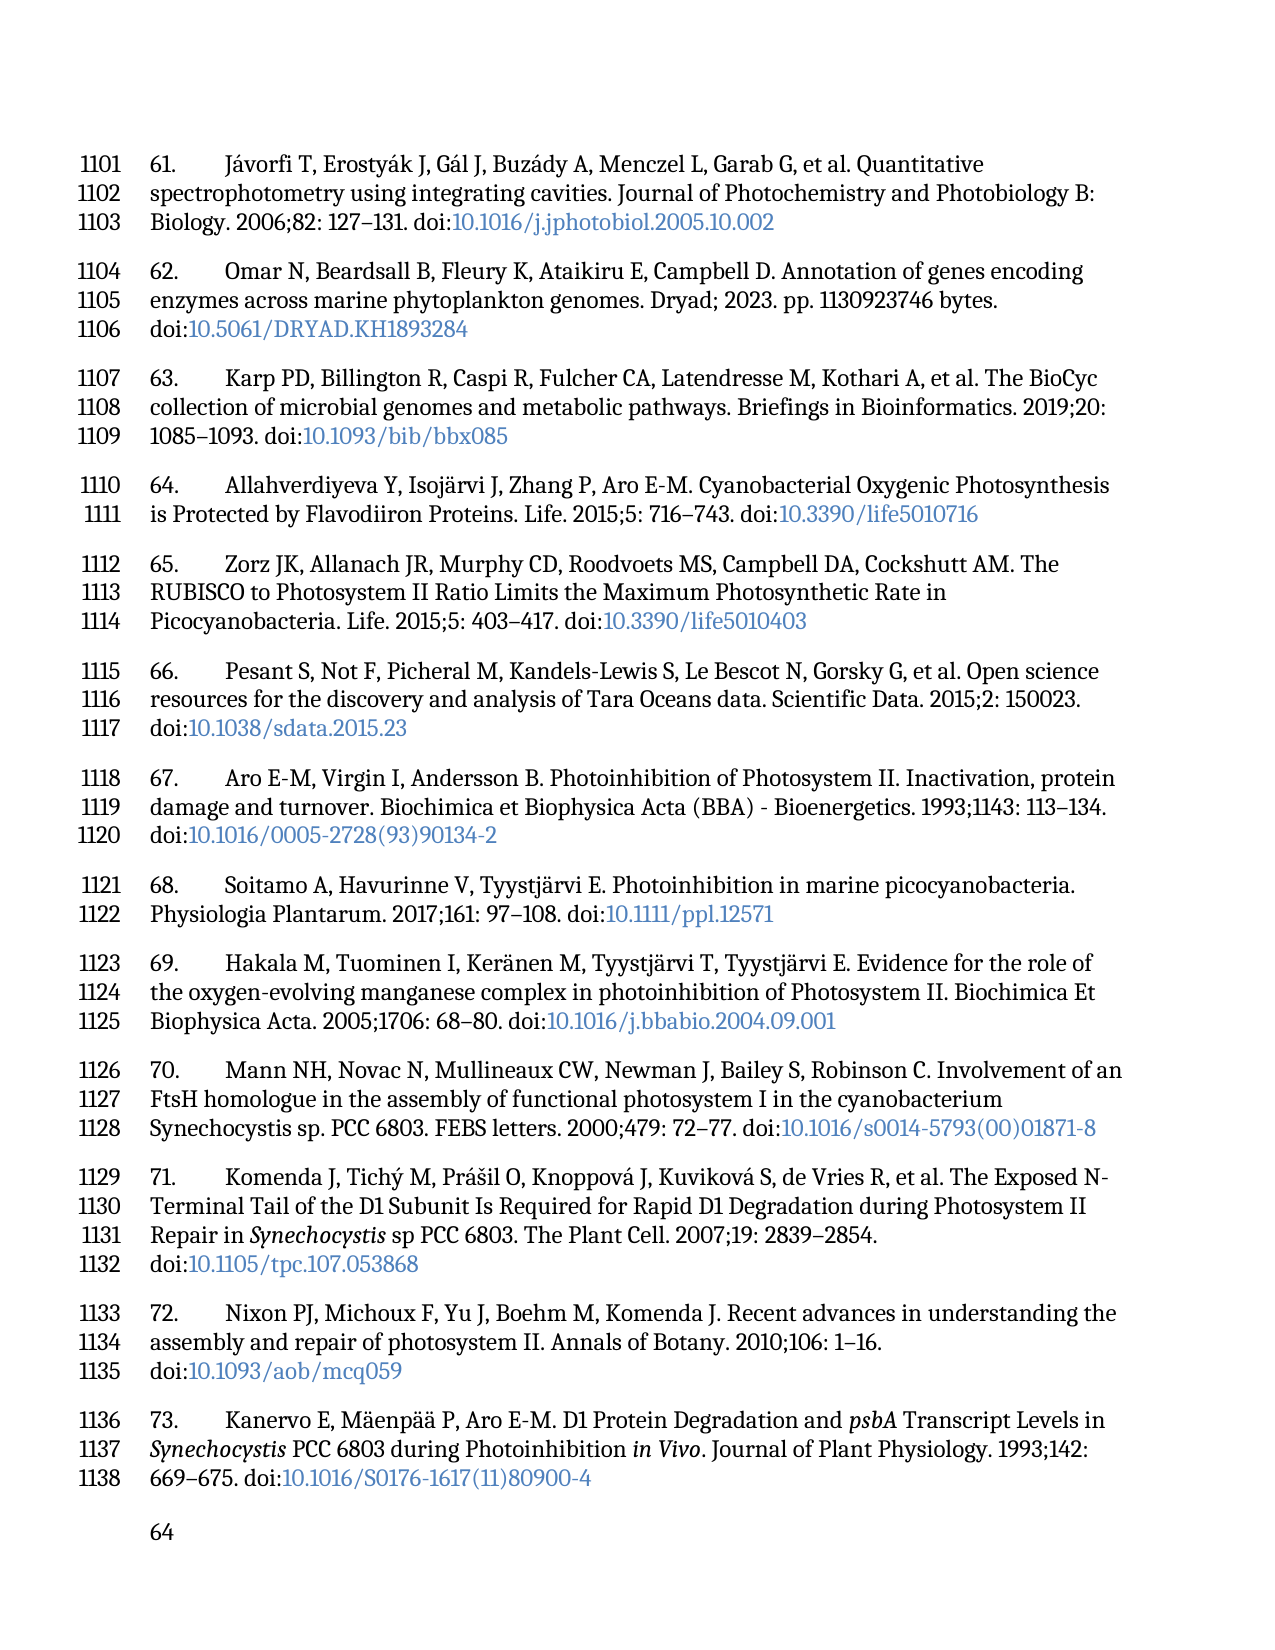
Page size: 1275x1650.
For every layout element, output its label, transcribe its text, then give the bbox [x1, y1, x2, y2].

text 72. Nixon PJ, Michoux F, Yu J, Boehm M, Komenda J. Recent advances in understanding the assembly and repair of photosystem II. Annals of Botany. 2010;106: 1–16. doi:10.1093/aob/mcq059 [150, 1299, 1125, 1385]
text 62. Omar N, Beardsall B, Fleury K, Ataikiru E, Campbell D. Annotation of genes encoding enzymes across marine phytoplankton genomes. Dryad; 2023. pp. 1130923746 bytes. doi:10.5061/DRYAD.KH1893284 [150, 257, 1125, 343]
text 61. Jávorfi T, Erostyák J, Gál J, Buzády A, Menczel L, Garab G, et al. Quantitative spectrophotometry using integrating cavities. Journal of Photochemistry and Photobiology B: Biology. 2006;82: 127–131. doi:10.1016/j.jphotobiol.2005.10.002 [150, 150, 1125, 236]
text 66. Pesant S, Not F, Picheral M, Kandels-Lewis S, Le Bescot N, Gorsky G, et al. Open science resources for the discovery and analysis of Tara Oceans data. Scientific Data. 2015;2: 150023. doi:10.1038/sdata.2015.23 [150, 657, 1125, 743]
text 73. Kanervo E, Mäenpää P, Aro E-M. D1 Protein Degradation and psbA Transcript Levels in Synechocystis PCC 6803 during Photoinhibition in Vivo. Journal of Plant Physiology. 1993;142: 669–675. doi:10.1016/S0176-1617(11)80900-4 [150, 1406, 1125, 1492]
text 70. Mann NH, Novac N, Mullineaux CW, Newman J, Bailey S, Robinson C. Involvement of an FtsH homologue in the assembly of functional photosystem I in the cyanobacterium Synechocystis sp. PCC 6803. FEBS letters. 2000;479: 72–77. doi:10.1016/s0014-5793(00)01871-8 [150, 1056, 1125, 1142]
text 65. Zorz JK, Allanach JR, Murphy CD, Roodvoets MS, Campbell DA, Cockshutt AM. The RUBISCO to Photosystem II Ratio Limits the Maximum Photosynthetic Rate in Picocyanobacteria. Life. 2015;5: 403–417. doi:10.3390/life5010403 [150, 549, 1125, 636]
text 64. Allahverdiyeva Y, Isojärvi J, Zhang P, Aro E-M. Cyanobacterial Oxygenic Photosynthesis is Protected by Flavodiiron Proteins. Life. 2015;5: 716–743. doi:10.3390/life5010716 [150, 471, 1125, 529]
text 69. Hakala M, Tuominen I, Keränen M, Tyystjärvi T, Tyystjärvi E. Evidence for the role of the oxygen-evolving manganese complex in photoinhibition of Photosystem II. Biochimica Et Biophysica Acta. 2005;1706: 68–80. doi:10.1016/j.bbabio.2004.09.001 [150, 949, 1125, 1035]
text 68. Soitamo A, Havurinne V, Tyystjärvi E. Photoinhibition in marine picocyanobacteria. Physiologia Plantarum. 2017;161: 97–108. doi:10.1111/ppl.12571 [150, 871, 1125, 928]
text 71. Komenda J, Tichý M, Prášil O, Knoppová J, Kuviková S, de Vries R, et al. The Exposed N-Terminal Tail of the D1 Subunit Is Required for Rapid D1 Degradation during Photosystem II Repair in Synechocystis sp PCC 6803. The Plant Cell. 2007;19: 2839–2854. doi:10.1105/tpc.107.053868 [150, 1163, 1125, 1278]
text 67. Aro E-M, Virgin I, Andersson B. Photoinhibition of Photosystem II. Inactivation, protein damage and turnover. Biochimica et Biophysica Acta (BBA) - Bioenergetics. 1993;1143: 113–134. doi:10.1016/0005-2728(93)90134-2 [150, 764, 1125, 850]
text 63. Karp PD, Billington R, Caspi R, Fulcher CA, Latendresse M, Kothari A, et al. The BioCyc collection of microbial genomes and metabolic pathways. Briefings in Bioinformatics. 2019;20: 1085–1093. doi:10.1093/bib/bbx085 [150, 364, 1125, 450]
